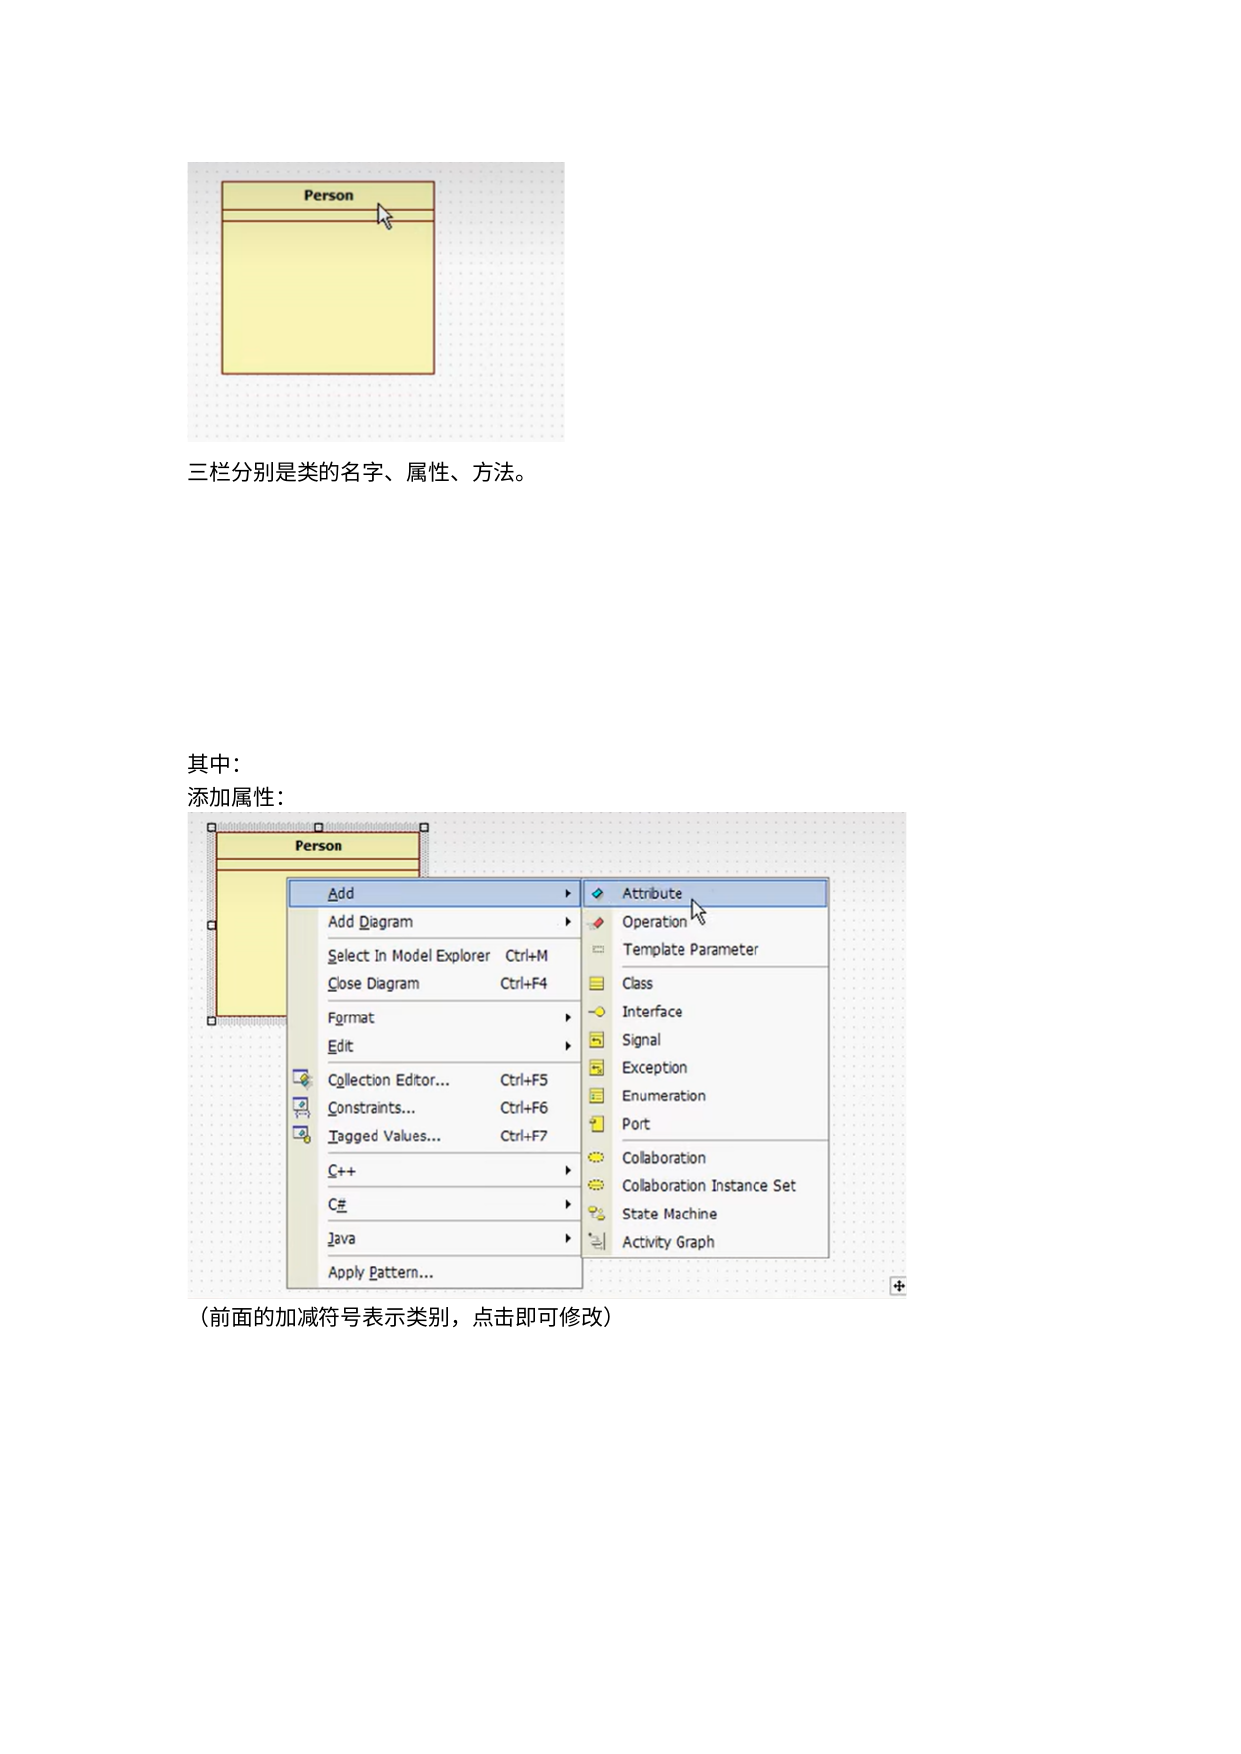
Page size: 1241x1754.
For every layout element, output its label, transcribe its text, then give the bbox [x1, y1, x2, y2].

list 三栏分别是类的名字、属性、方法。 [187, 454, 1053, 487]
list 其中： [187, 747, 1053, 779]
picture [187, 162, 565, 442]
list （前面的加减符号表示类别，点击即可修改） [187, 1299, 1053, 1332]
list 添加属性： [187, 779, 1053, 812]
picture [187, 812, 907, 1299]
